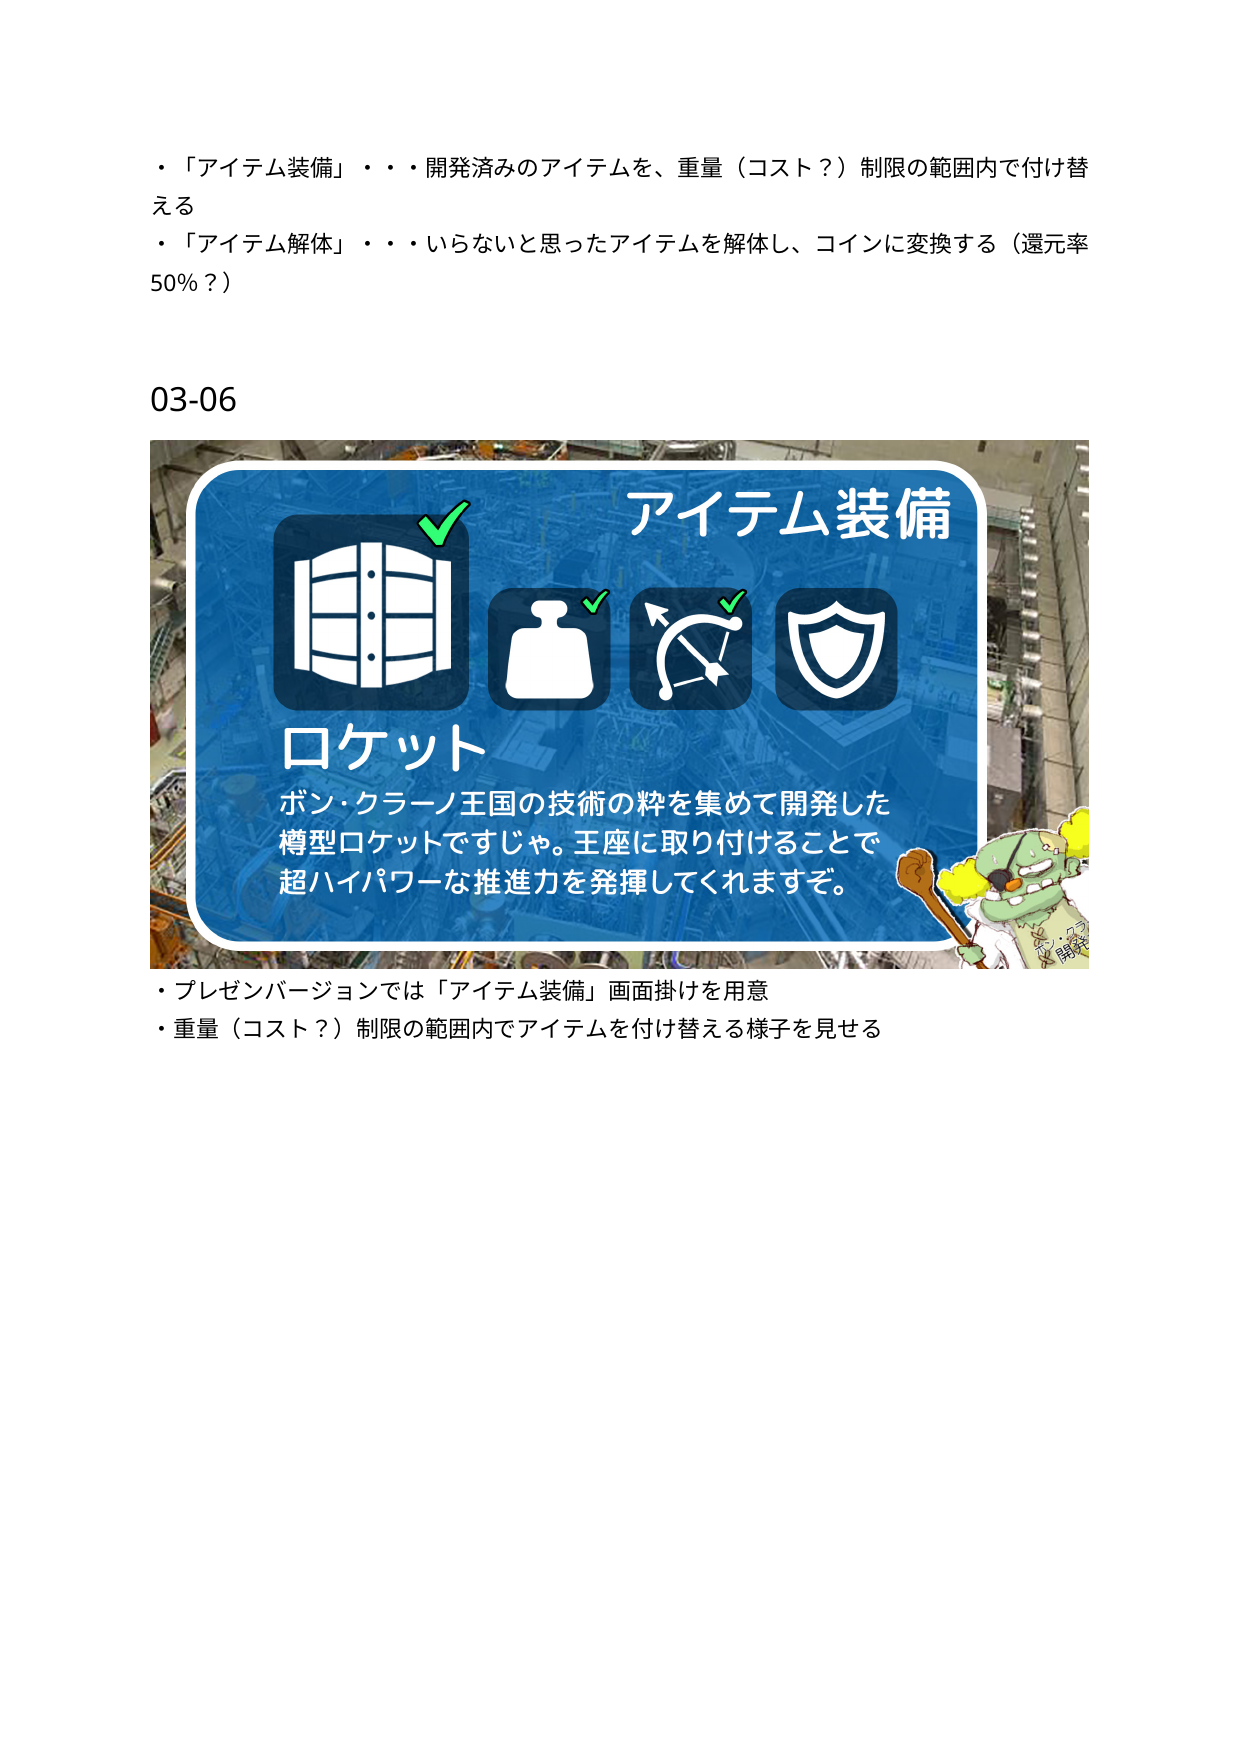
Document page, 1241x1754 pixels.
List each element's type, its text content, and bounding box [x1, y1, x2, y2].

text ・重量（コスト？）制限の範囲内でアイテムを付け替える様子を見せる [150, 1011, 1090, 1044]
picture [150, 440, 1089, 969]
text ・「アイテム解体」・・・いらないと思ったアイテムを解体し、コインに変換する（還元率50％？） [150, 226, 1090, 298]
text ・「アイテム装備」・・・開発済みのアイテムを、重量（コスト？）制限の範囲内で付け替える [150, 150, 1090, 221]
text ・プレゼンバージョンでは「アイテム装備」画面掛けを用意 [150, 973, 1090, 1006]
subtitle 03-06 [150, 376, 1090, 422]
